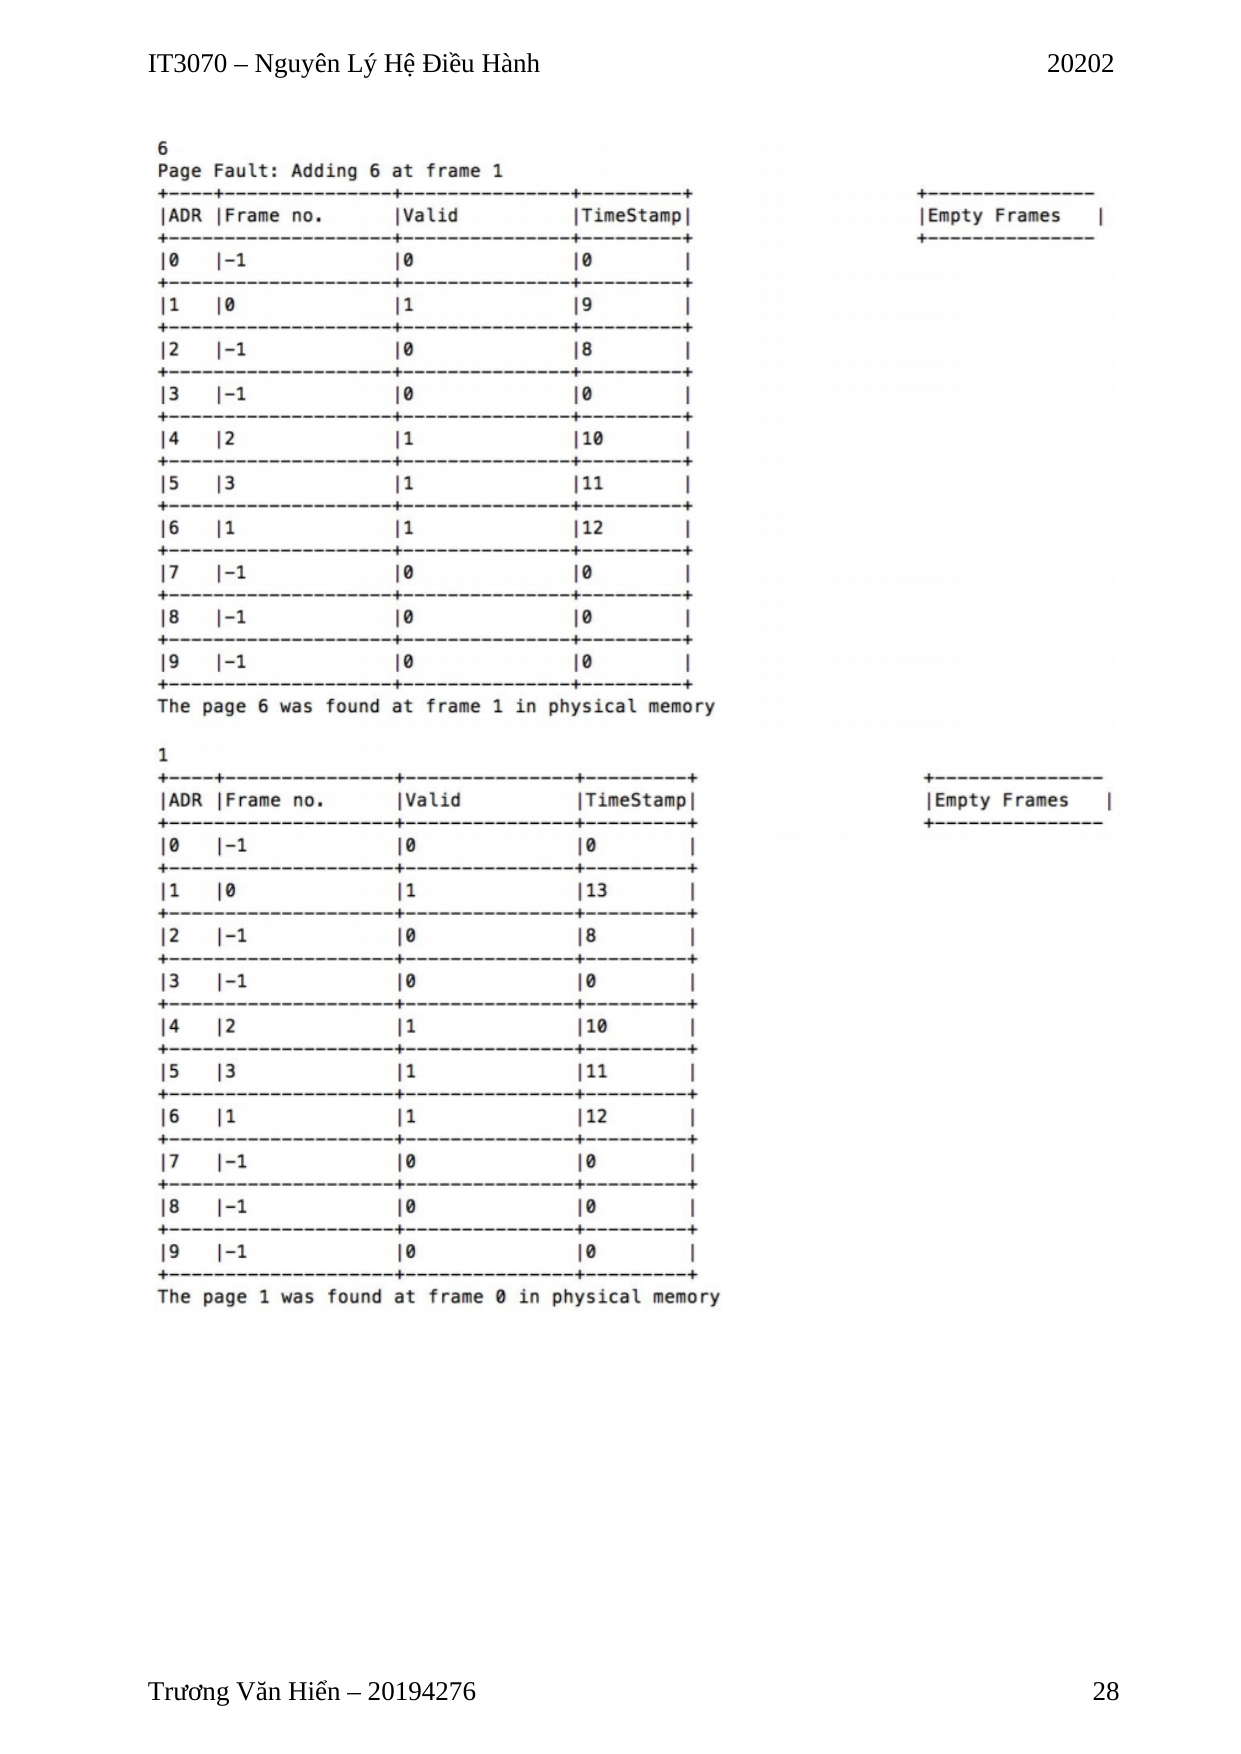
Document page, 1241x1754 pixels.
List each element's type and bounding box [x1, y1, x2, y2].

picture [147, 118, 1122, 1325]
